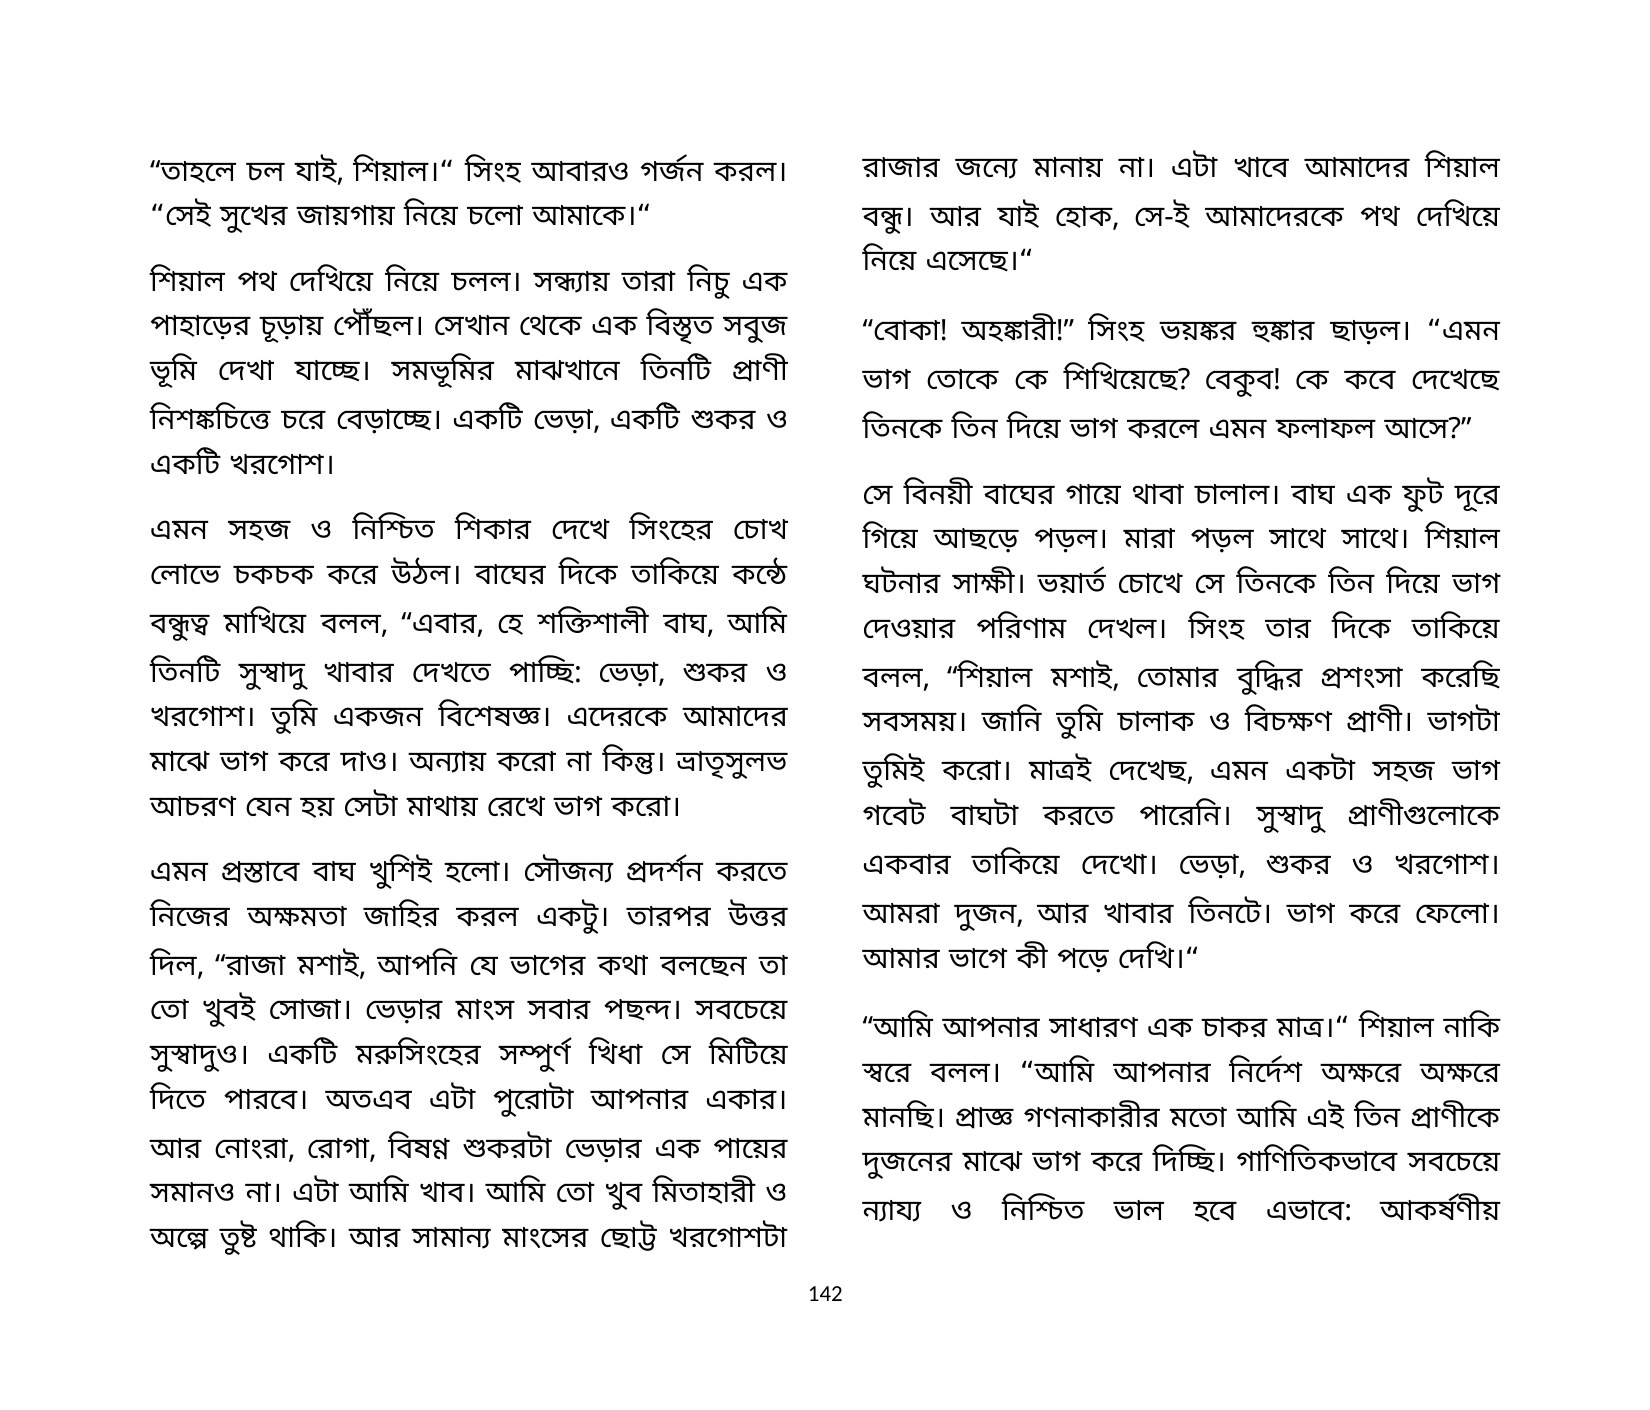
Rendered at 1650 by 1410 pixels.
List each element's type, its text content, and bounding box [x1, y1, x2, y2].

text এমন সহজ ও নিশ্চিত শিকার দেখে সিংহের চোখ লোভে চকচক করে উঠল। বাঘের দিকে তাকিয়ে কন্ঠে বন্ধুত্ব মাখিয়ে বলল, “এবার, হে শক্তিশালী বাঘ, আমি তিনটি সুস্বাদু খাবার দেখতে পাচ্ছি: ভেড়া, শুকর ও খরগোশ। তুমি একজন বিশেষজ্ঞ। এদেরকে আমাদের মাঝে ভাগ করে দাও। অন্যায় করো না কিন্তু। ভ্রাতৃসুলভ আচরণ যেন হয় সেটা মাথায় রেখে ভাগ করো। [150, 513, 787, 828]
text সে বিনয়ী বাঘের গায়ে থাবা চালাল। বাঘ এক ফুট দূরে গিয়ে আছড়ে পড়ল। মারা পড়ল সাথে সাথে। শিয়াল ঘটনার সাক্ষী। ভয়ার্ত চোখে সে তিনকে তিন দিয়ে ভাগ দেওয়ার পরিণাম দেখল। সিংহ তার দিকে তাকিয়ে বলল, “শিয়াল মশাই, তোমার বুদ্ধির প্রশংসা করেছি সবসময়। জানি তুমি চালাক ও বিচক্ষণ প্রাণী। ভাগটা তুমিই করো। মাত্রই দেখেছ, এমন একটা সহজ ভাগ গবেট বাঘটা করতে পারেনি। সুস্বাদু প্রাণীগুলোকে একবার তাকিয়ে দেখো। ভেড়া, শুকর ও খরগোশ। আমরা দুজন, আর খাবার তিনটে। ভাগ করে ফেলো। আমার ভাগে কী পড়ে দেখি।“ [862, 477, 1500, 980]
text শিয়াল পথ দেখিয়ে নিয়ে চলল। সন্ধ্যায় তারা নিচু এক পাহাড়ের চূড়ায় পৌঁছল। সেখান থেকে এক বিস্তৃত সবুজ ভূমি দেখা যাচ্ছে। সমভূমির মাঝখানে তিনটি প্রাণী নিশঙ্কচিত্তে চরে বেড়াচ্ছে। একটি ভেড়া, একটি শুকর ও একটি খরগোশ। [150, 264, 787, 486]
text “তাহলে চল যাই, শিয়াল।“ সিংহ আবারও গর্জন করল। “সেই সুখের জায়গায় নিয়ে চলো আমাকে।“ [150, 150, 787, 238]
text এমন প্রস্তাবে বাঘ খুশিই হলো। সৌজন্য প্রদর্শন করতে নিজের অক্ষমতা জাহির করল একটু। তারপর উত্তর দিল, “রাজা মশাই, আপনি যে ভাগের কথা বলছেন তা তো খুবই সোজা। ভেড়ার মাংস সবার পছন্দ। সবচেয়ে সুস্বাদুও। একটি মরুসিংহের সম্পুর্ণ খিধা সে মিটিয়ে দিতে পারবে। অতএব এটা পুরোটা আপনার একার। আর নোংরা, রোগা, বিষণ্ণ শুকরটা ভেড়ার এক পায়ের সমানও না। এটা আমি খাব। আমি তো খুব মিতাহারী ও অল্পে তুষ্ট থাকি। আর সামান্য মাংসের ছোট্ট খরগোশটা রাজার জন্যে মানায় না। এটা খাবে আমাদের শিয়াল বন্ধু। আর যাই হোক, সে-ই আমাদেরকে পথ দেখিয়ে নিয়ে এসেছে।“ [150, 855, 787, 1259]
text “বোকা! অহঙ্কারী!” সিংহ ভয়ঙ্কর হুঙ্কার ছাড়ল। “এমন ভাগ তোকে কে শিখিয়েছে? বেকুব! কে কবে দেখেছে তিনকে তিন দিয়ে ভাগ করলে এমন ফলাফল আসে?” [862, 309, 1500, 450]
text এমন প্রস্তাবে বাঘ খুশিই হলো। সৌজন্য প্রদর্শন করতে নিজের অক্ষমতা জাহির করল একটু। তারপর উত্তর দিল, “রাজা মশাই, আপনি যে ভাগের কথা বলছেন তা তো খুবই সোজা। ভেড়ার মাংস সবার পছন্দ। সবচেয়ে সুস্বাদুও। একটি মরুসিংহের সম্পুর্ণ খিধা সে মিটিয়ে দিতে পারবে। অতএব এটা পুরোটা আপনার একার। আর নোংরা, রোগা, বিষণ্ণ শুকরটা ভেড়ার এক পায়ের সমানও না। এটা আমি খাব। আমি তো খুব মিতাহারী ও অল্পে তুষ্ট থাকি। আর সামান্য মাংসের ছোট্ট খরগোশটা রাজার জন্যে মানায় না। এটা খাবে আমাদের শিয়াল বন্ধু। আর যাই হোক, সে-ই আমাদেরকে পথ দেখিয়ে নিয়ে এসেছে।“ [862, 150, 1500, 283]
